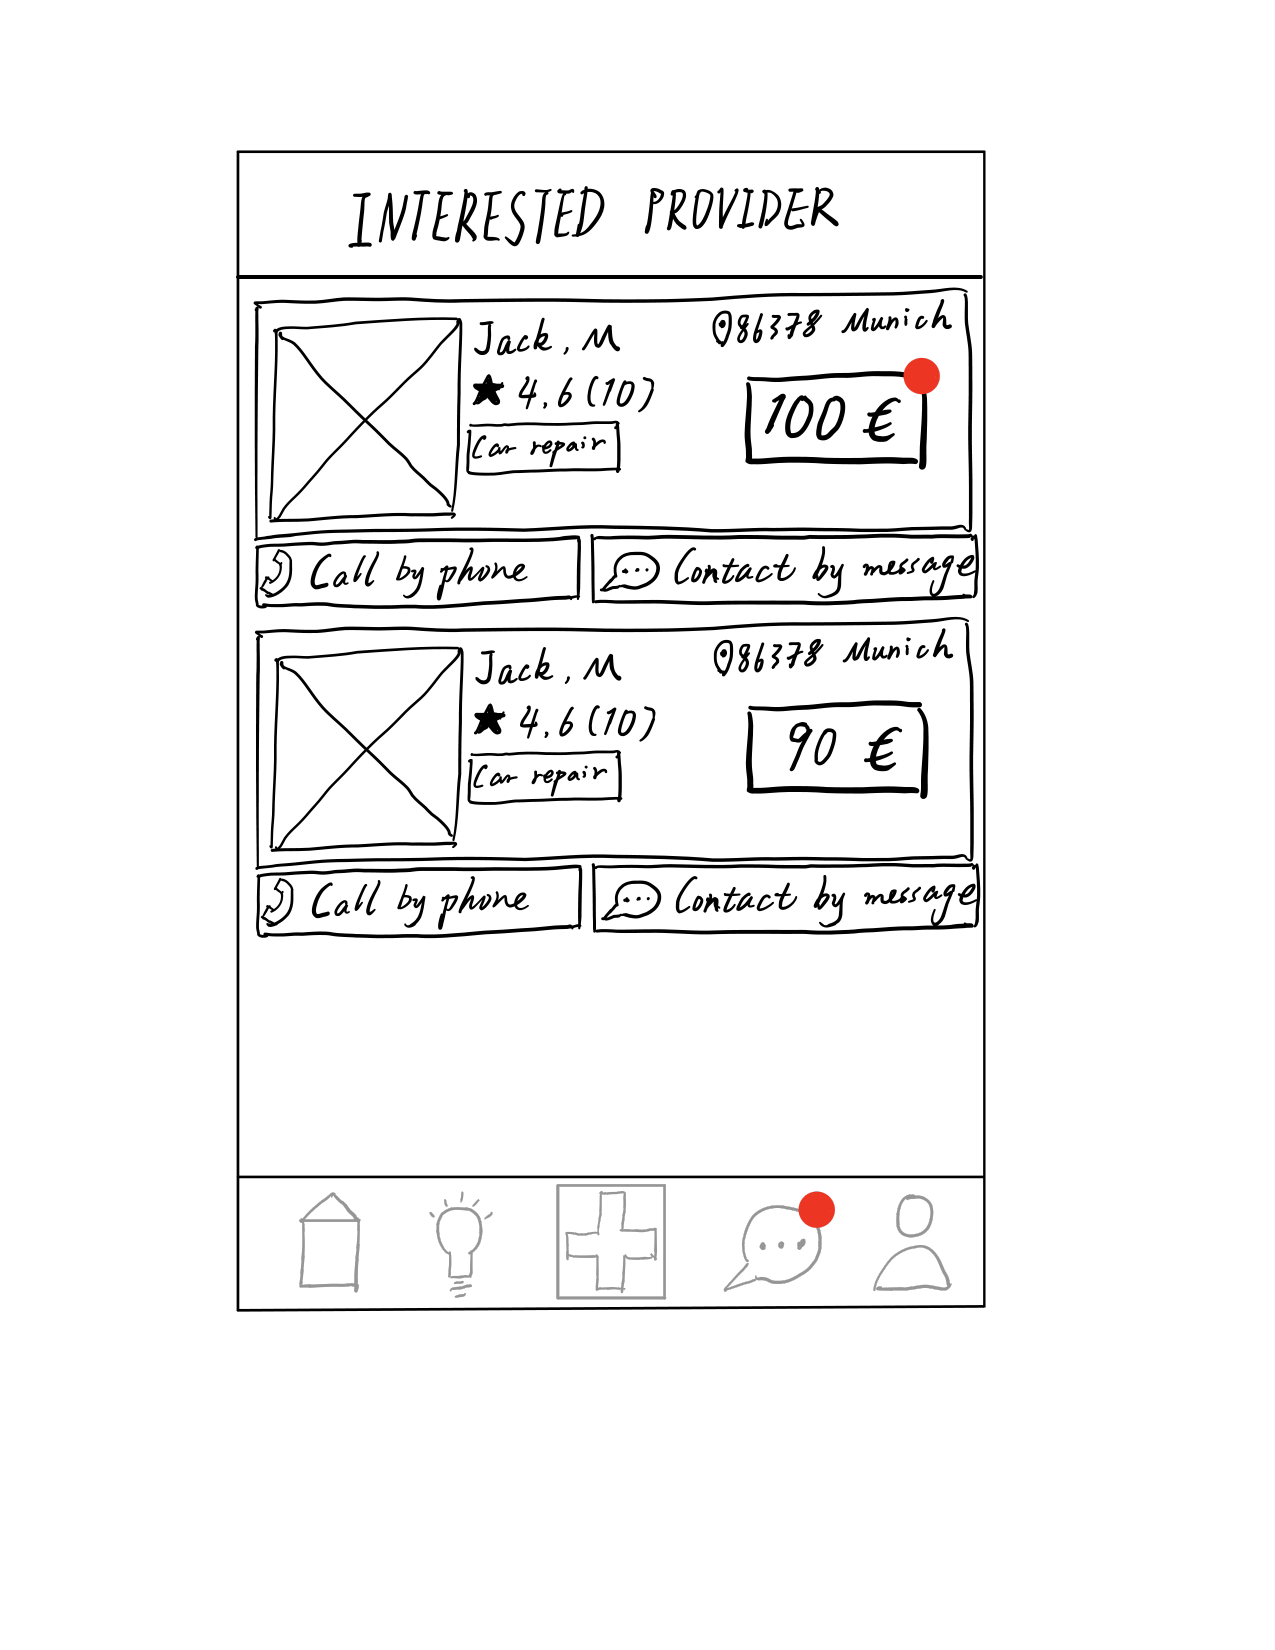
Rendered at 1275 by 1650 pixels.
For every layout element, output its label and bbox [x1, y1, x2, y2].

picture [235, 150, 986, 1312]
